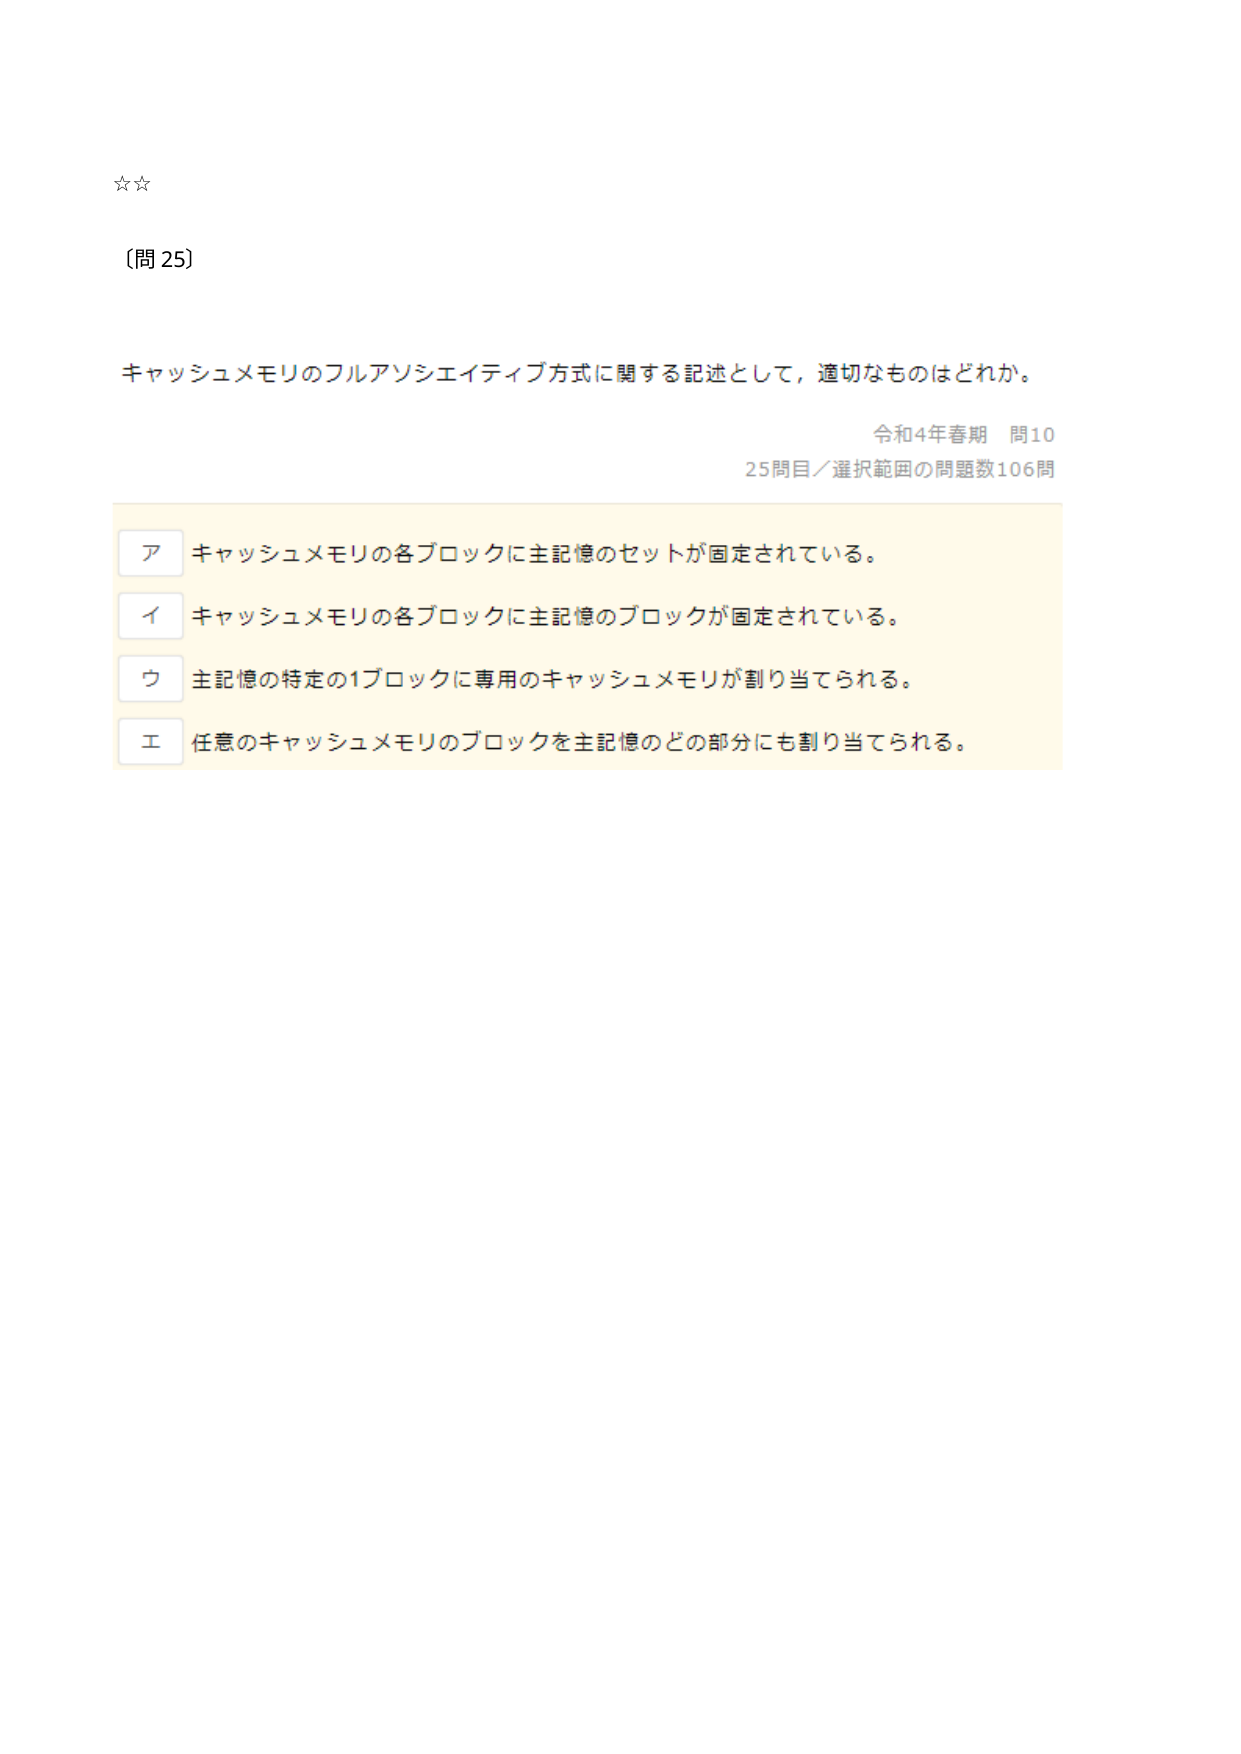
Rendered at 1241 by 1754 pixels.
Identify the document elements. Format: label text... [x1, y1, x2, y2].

text ☆☆ [112, 164, 1128, 202]
picture [112, 352, 1063, 770]
text 〔問25〕 [112, 239, 1128, 277]
